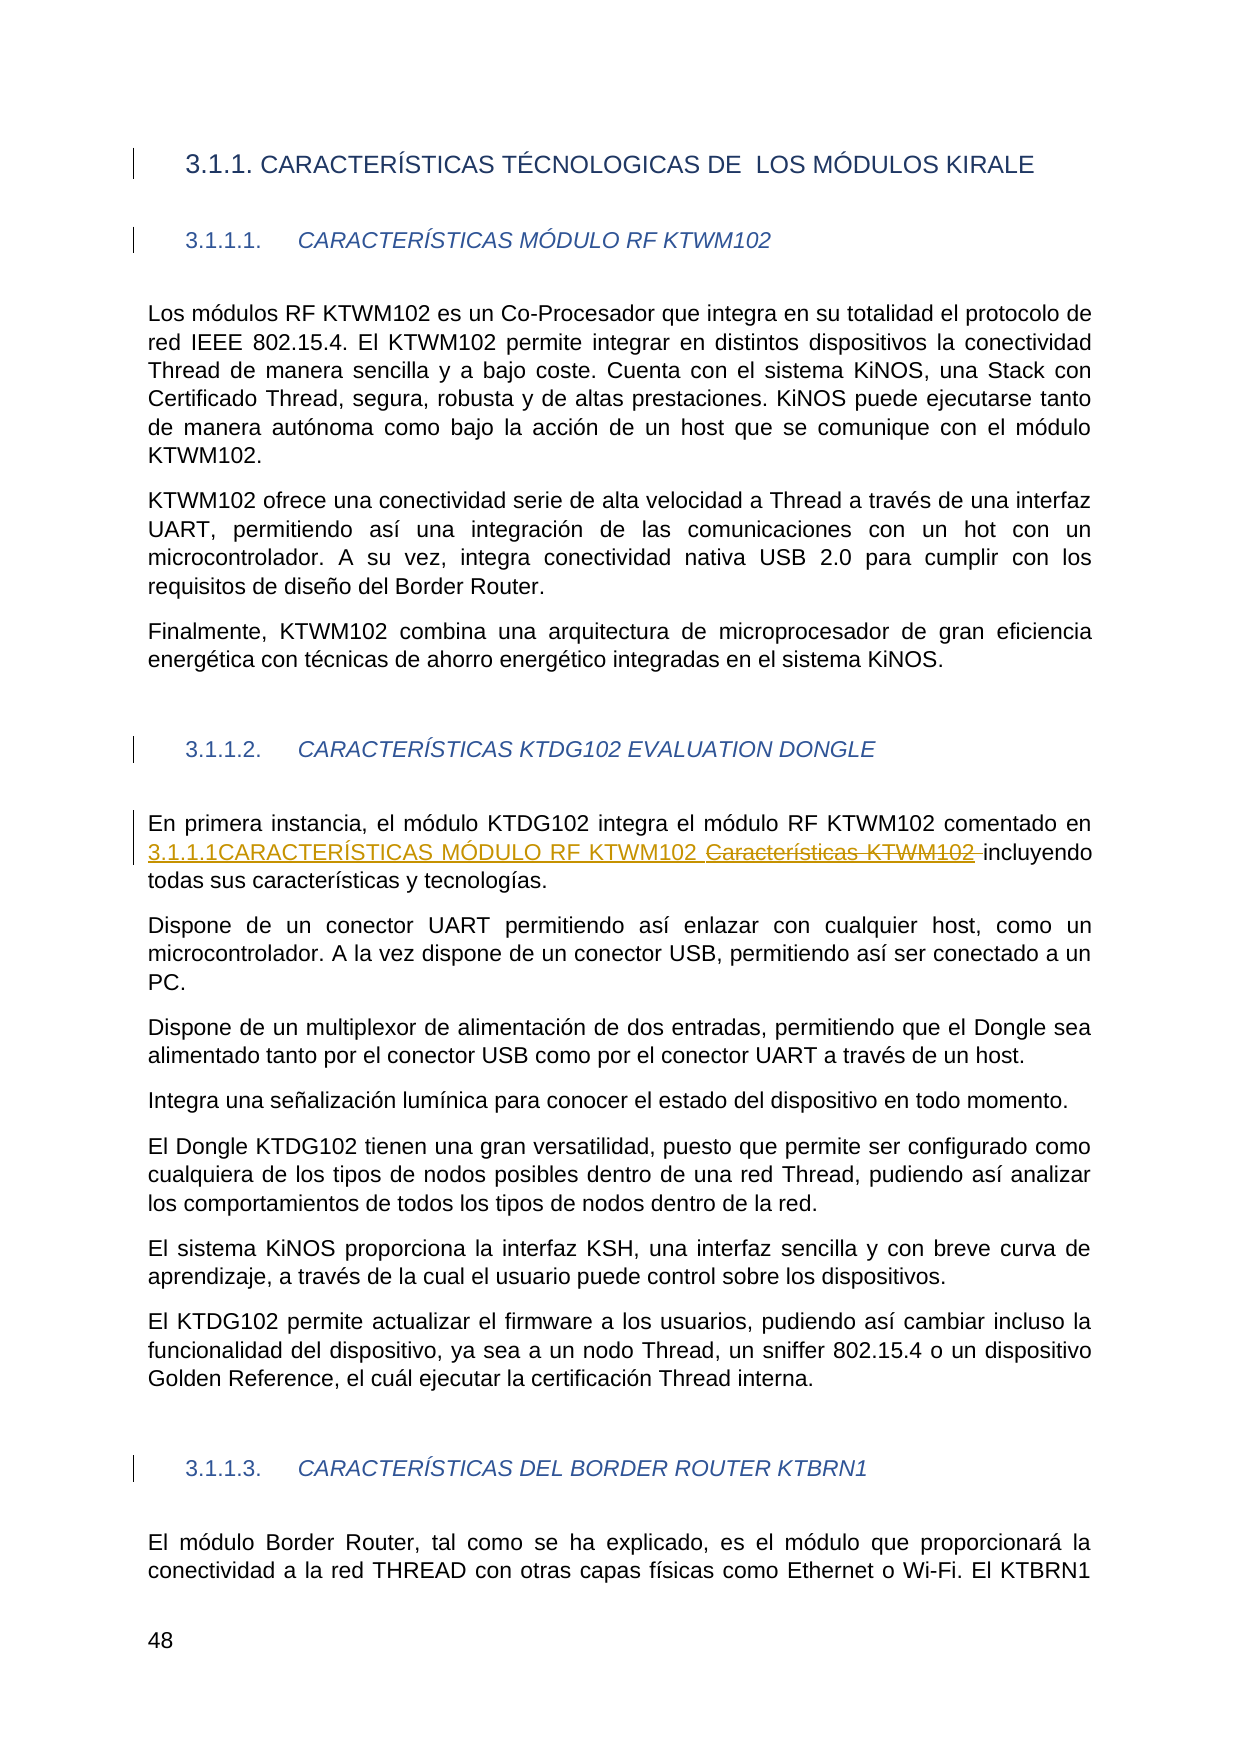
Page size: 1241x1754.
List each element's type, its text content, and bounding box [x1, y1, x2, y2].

text El Dongle KTDG102 tienen una gran versatilidad, puesto que permite ser configurado como cualquiera de los tipos de nodos posibles dentro de una red Thread, pudiendo así analizar los comportamientos de todos los tipos de nodos dentro de la red. [148, 1133, 1092, 1216]
subtitle CARACTERÍSTICAS DEL BORDER ROUTER KTBRN1 [185, 1455, 1092, 1482]
text Los módulos RF KTWM102 es un Co-Procesador que integra en su totalidad el protocolo de red IEEE 802.15.4. El KTWM102 permite integrar en distintos dispositivos la conectividad Thread de manera sencilla y a bajo coste. Cuenta con el sistema KiNOS, una Stack con Certificado Thread, segura, robusta y de altas prestaciones. KiNOS puede ejecutarse tanto de manera autónoma como bajo la acción de un host que se comunique con el módulo KTWM102. [148, 300, 1092, 469]
text Dispone de un multiplexor de alimentación de dos entradas, permitiendo que el Dongle sea alimentado tanto por el conector USB como por el conector UART a través de un host. [148, 1014, 1092, 1069]
subtitle CARACTERÍSTICAS MÓDULO RF KTWM102 [185, 227, 1092, 253]
text Dispone de un conector UART permitiendo así enlazar con cualquier host, como un microcontrolador. A la vez dispone de un conector USB, permitiendo así ser conectado a un PC. [148, 912, 1092, 995]
text El KTDG102 permite actualizar el firmware a los usuarios, pudiendo así cambiar incluso la funcionalidad del dispositivo, ya sea a un nodo Thread, un sniffer 802.15.4 o un dispositivo Golden Reference, el cuál ejecutar la certificación Thread interna. [148, 1308, 1092, 1391]
text En primera instancia, el módulo KTDG102 integra el módulo RF KTWM102 comentado en incluyendo todas sus características y tecnologías. [148, 810, 1092, 893]
text Integra una señalización lumínica para conocer el estado del dispositivo en todo momento. [148, 1087, 1092, 1114]
subtitle CARACTERÍSTICAS KTDG102 EVALUATION DONGLE [185, 736, 1092, 763]
text El sistema KiNOS proporciona la interfaz KSH, una interfaz sencilla y con breve curva de aprendizaje, a través de la cual el usuario puede control sobre los dispositivos. [148, 1234, 1092, 1289]
text Finalmente, KTWM102 combina una arquitectura de microprocesador de gran eficiencia energética con técnicas de ahorro energético integradas en el sistema KiNOS. [148, 618, 1092, 673]
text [148, 1529, 1092, 1583]
subtitle CARACTERÍSTICAS TÉCNOLOGICAS DE LOS MÓDULOS KIRALE [185, 148, 1092, 179]
text KTWM102 ofrece una conectividad serie de alta velocidad a Thread a través de una interfaz UART, permitiendo así una integración de las comunicaciones con un hot con un microcontrolador. A su vez, integra conectividad nativa USB 2.0 para cumplir con los requisitos de diseño del Border Router. [148, 487, 1092, 599]
